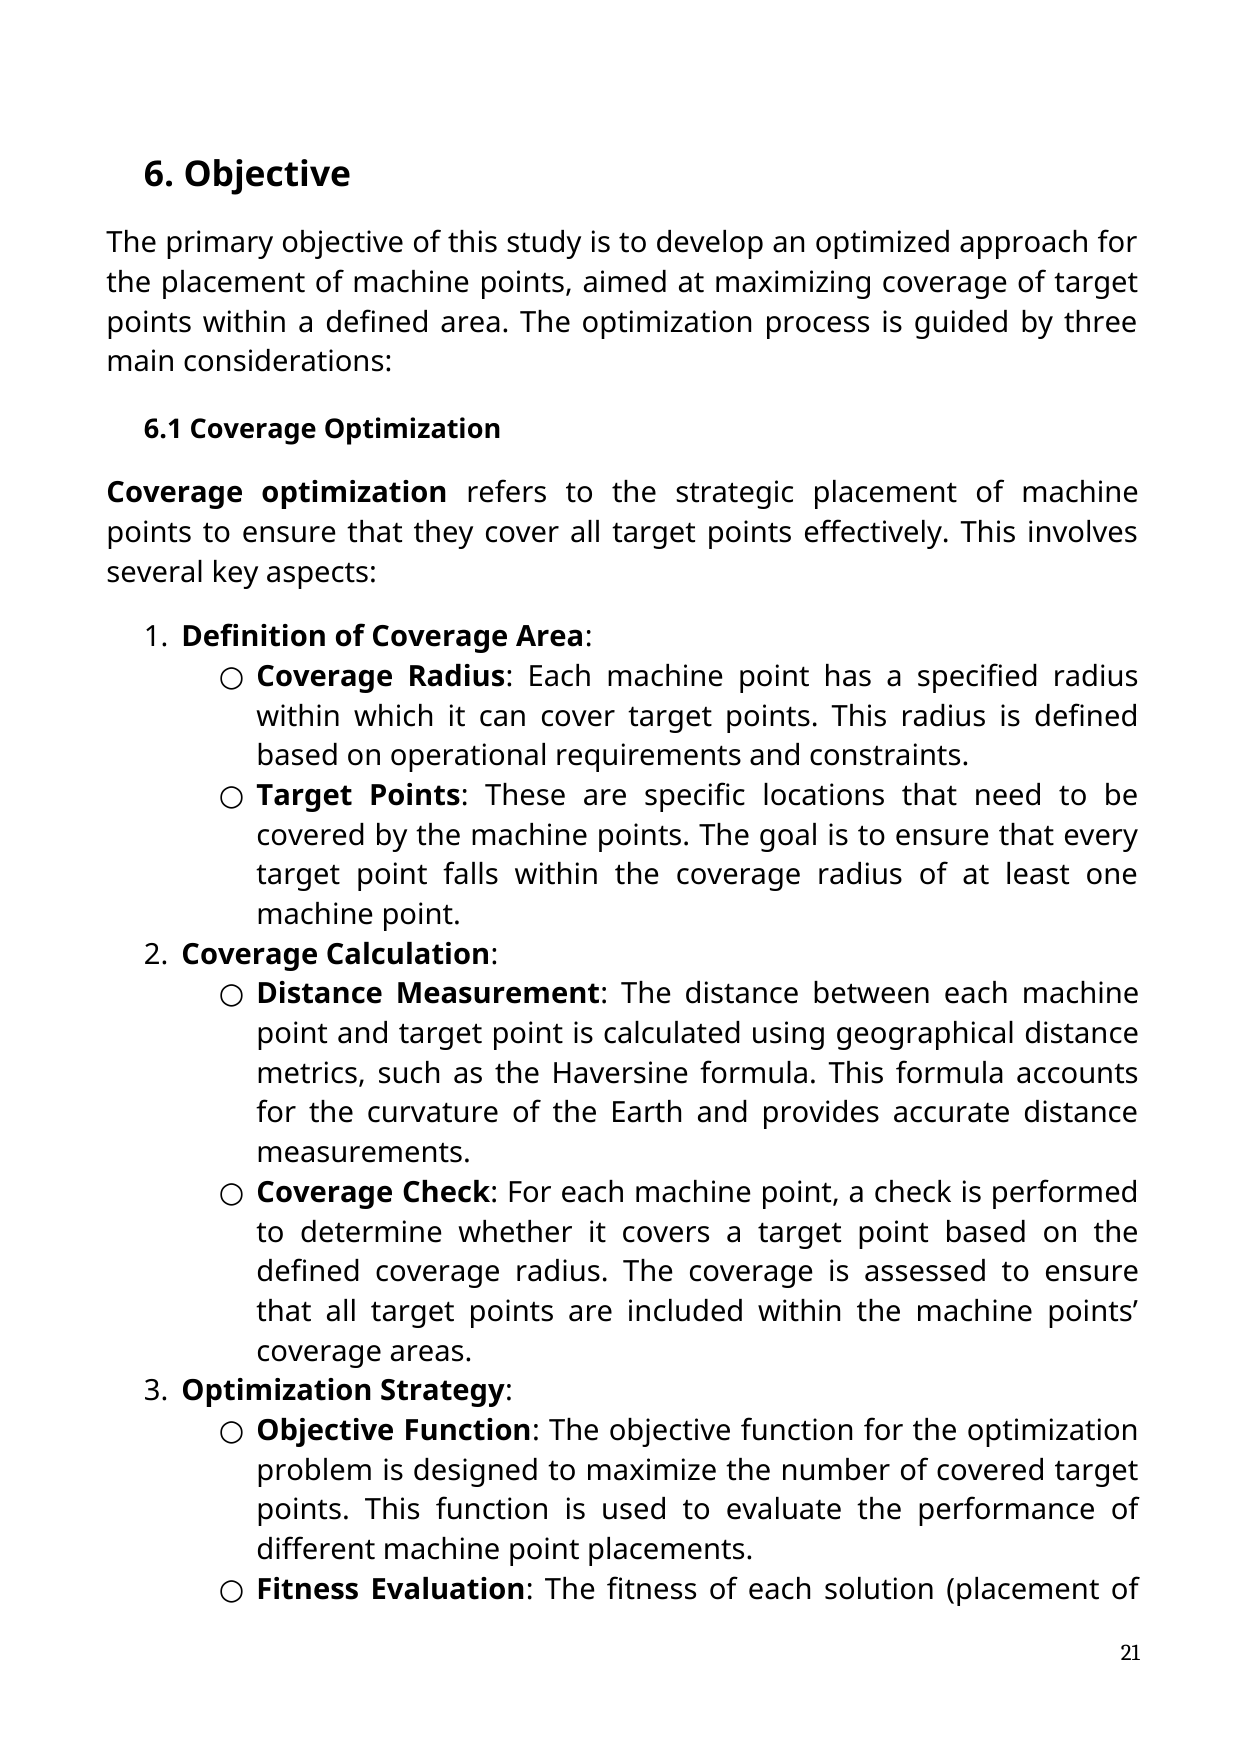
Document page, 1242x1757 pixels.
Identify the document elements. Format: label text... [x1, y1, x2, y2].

list Coverage Check: For each machine point, a check is performed to determine whether it covers a target point based on the defined coverage radius. The coverage is assessed to ensure that all target points are included within the machine points’ coverage areas. [219, 1171, 1140, 1369]
subtitle 6. Objective [144, 148, 1140, 197]
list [219, 1568, 1140, 1608]
list Coverage Radius: Each machine point has a specified radius within which it can cover target points. This radius is defined based on operational requirements and constraints. [219, 655, 1140, 774]
text Coverage optimization refers to the strategic placement of machine points to ensure that they cover all target points effectively. This involves several key aspects: [106, 471, 1140, 591]
list Optimization Strategy: [144, 1369, 1140, 1409]
list Target Points: These are specific locations that need to be covered by the machine points. The goal is to ensure that every target point falls within the coverage radius of at least one machine point. [219, 774, 1140, 933]
subtitle 6.1 Coverage Optimization [144, 409, 1140, 446]
list Coverage Calculation: [144, 933, 1140, 973]
list Distance Measurement: The distance between each machine point and target point is calculated using geographical distance metrics, such as the Haversine formula. This formula accounts for the curvature of the Earth and provides accurate distance measurements. [219, 973, 1140, 1171]
text The primary objective of this study is to develop an optimized approach for the placement of machine points, aimed at maximizing coverage of target points within a defined area. The optimization process is guided by three main considerations: [106, 222, 1140, 380]
list Objective Function: The objective function for the optimization problem is designed to maximize the number of covered target points. This function is used to evaluate the performance of different machine point placements. [219, 1409, 1140, 1568]
list Definition of Coverage Area: [144, 616, 1140, 655]
